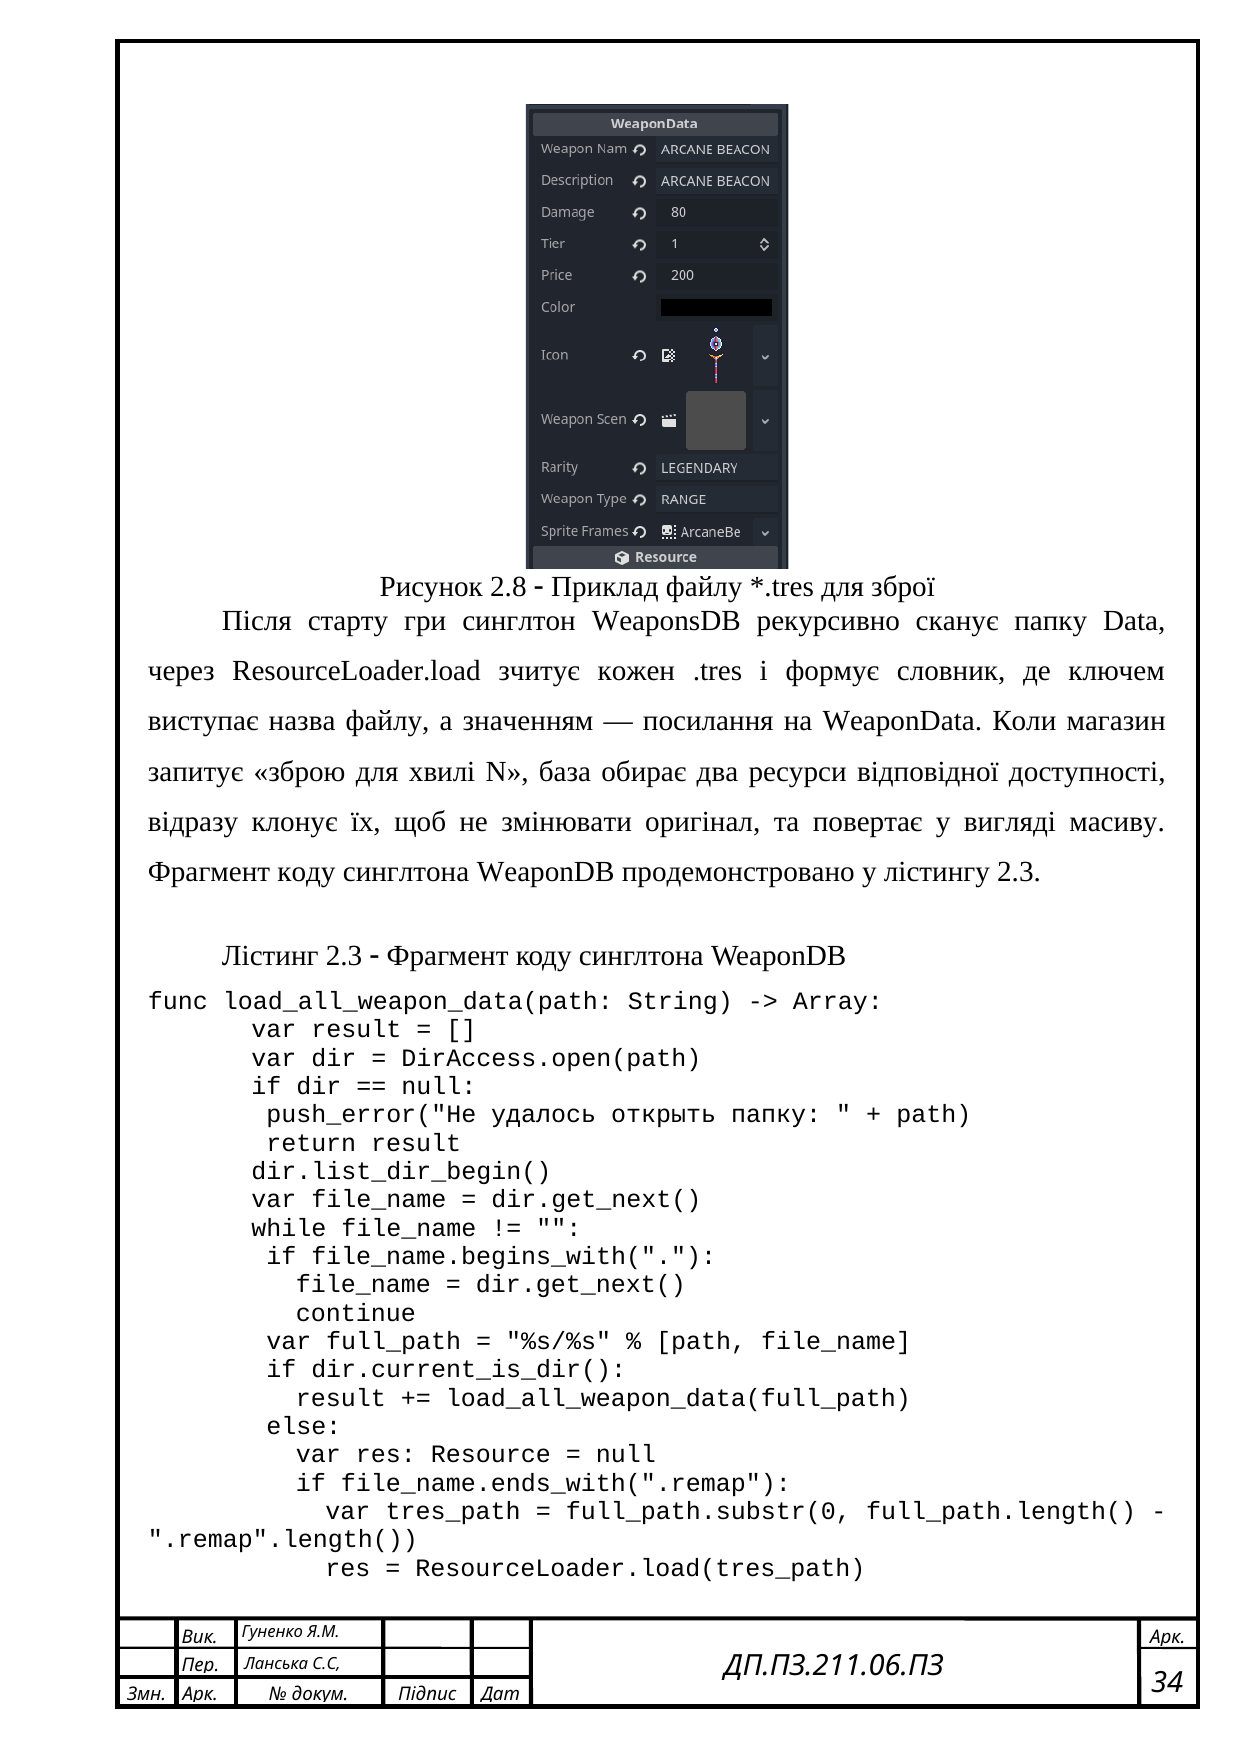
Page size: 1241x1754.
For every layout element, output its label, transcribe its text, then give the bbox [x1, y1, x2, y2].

text if dir.current_is_dir(): [148, 1357, 1166, 1385]
text if file_name.begins_with("."): [148, 1243, 1166, 1272]
text var file_name = dir.get_next() [148, 1187, 1166, 1215]
text var result = [] [148, 1017, 1166, 1045]
text Після старту гри синглтон WeaponsDB рекурсивно сканує папку Data, через ResourceLoader.load зчитує кожен .tres і формує словник, де ключем виступає назва файлу, а значенням — посилання на WeaponData. Коли магазин запитує «зброю для хвилі N», база обирає два ресурси відповідної доступності, відразу клонує їх, щоб не змінювати оригінал, та повертає у вигляді масиву. Фрагмент коду синглтона WeaponDB продемонстровано у лістингу 2.3. [148, 603, 1166, 888]
text continue [148, 1300, 1166, 1328]
text result += load_all_weapon_data(full_path) [148, 1385, 1166, 1413]
text res = ResourceLoader.load(tres_path) [148, 1555, 1166, 1583]
text if file_name.ends_with(".remap"): [148, 1470, 1166, 1498]
text var res: Resource = null [148, 1442, 1166, 1470]
text else: [148, 1413, 1166, 1442]
picture [525, 104, 789, 569]
text Рисунок 2.8 Приклад файлу *.tres для зброї [148, 569, 1166, 603]
text file_name = dir.get_next() [148, 1272, 1166, 1300]
text dir.list_dir_begin() [148, 1158, 1166, 1187]
text var full_path = "%s/%s" % [path, file_name] [148, 1328, 1166, 1357]
text var dir = DirAccess.open(path) [148, 1045, 1166, 1073]
text if dir == null: [148, 1073, 1166, 1102]
text func load_all_weapon_data(path: String) -> Array: [148, 988, 1166, 1017]
text Лістинг 2.3 Фрагмент коду синглтона WeaponDB [148, 938, 1166, 972]
text return result [148, 1130, 1166, 1158]
text var tres_path = full_path.substr(0, full_path.length() - ".remap".length()) [148, 1498, 1166, 1555]
text while file_name != "": [148, 1215, 1166, 1243]
text push_error("Не удалось открыть папку: " + path) [148, 1102, 1166, 1130]
